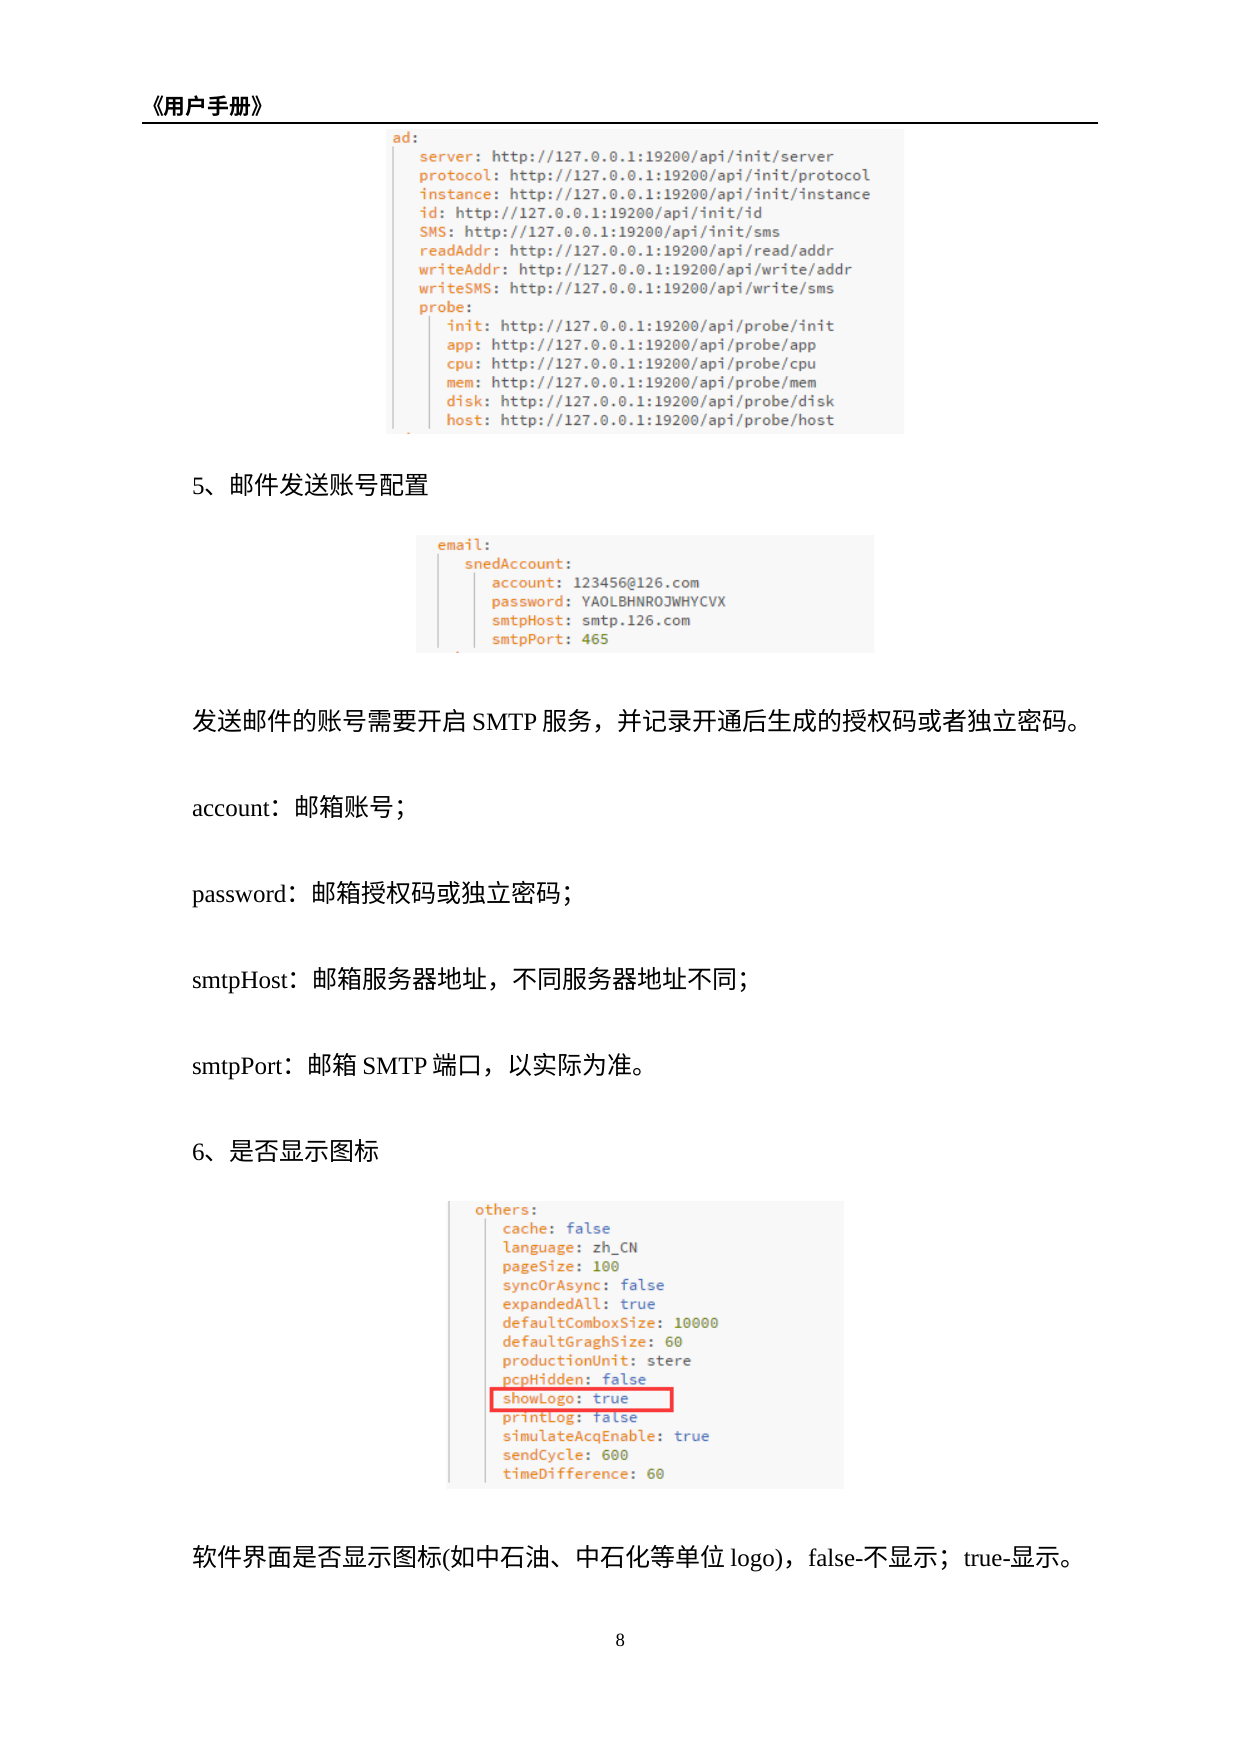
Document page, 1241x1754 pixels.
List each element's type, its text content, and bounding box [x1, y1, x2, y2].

text smtpPort：邮箱SMTP端口，以实际为准。 [142, 1030, 1098, 1098]
text account：邮箱账号； [142, 772, 1098, 839]
text smtpHost：邮箱服务器地址，不同服务器地址不同； [142, 944, 1098, 1012]
picture [415, 535, 875, 653]
text 6、是否显示图标 [142, 1116, 1098, 1184]
text 软件界面是否显示图标(如中石油、中石化等单位logo)，false-不显示；true-显示。 [142, 1522, 1098, 1590]
text 发送邮件的账号需要开启SMTP服务，并记录开通后生成的授权码或者独立密码。 [142, 686, 1098, 753]
picture [385, 129, 905, 434]
text password：邮箱授权码或独立密码； [142, 858, 1098, 926]
text 5、邮件发送账号配置 [142, 449, 1098, 517]
picture [446, 1201, 844, 1489]
